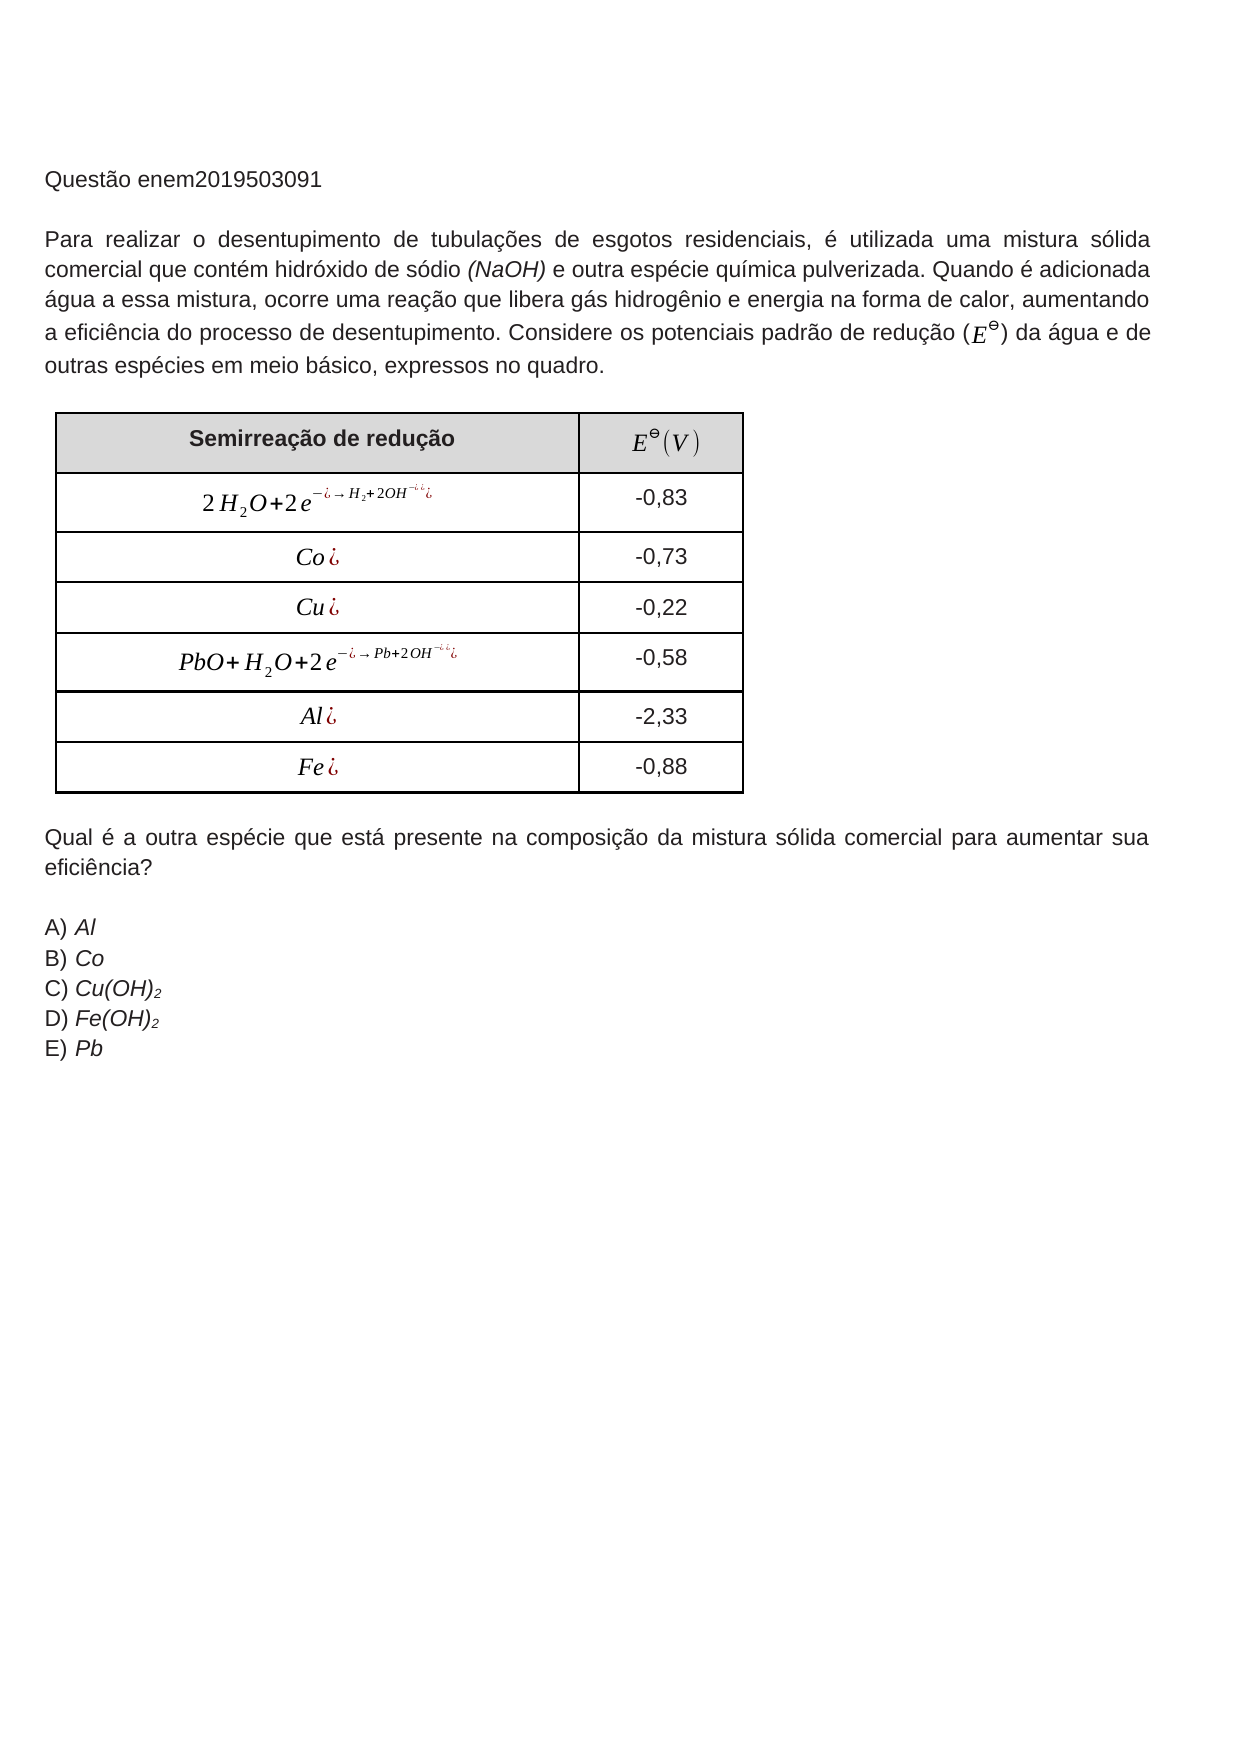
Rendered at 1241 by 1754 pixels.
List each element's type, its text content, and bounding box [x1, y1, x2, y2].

text Para realizar o desentupimento de tubulações de esgotos residenciais, é utilizada uma mistura sólida comercial que contém hidróxido de sódio (NaOH) e outra espécie química pulverizada. Quando é adicionada [44, 226, 1151, 283]
table_header Semirreação de redução [57, 414, 578, 472]
table_cell -0,88 [580, 743, 742, 791]
table_cell -0,73 [580, 533, 742, 581]
table_header [580, 414, 742, 472]
table_cell [57, 634, 578, 690]
list Co [44, 944, 1151, 971]
table_cell [57, 474, 578, 531]
table_cell [57, 693, 578, 741]
text água a essa mistura, ocorre uma reação que libera gás hidrogênio e energia na forma de calor, aumentando a eficiência do processo de desentupimento. Considere os potenciais padrão de redução () da água e de outras espécies em meio básico, expressos no quadro. [44, 286, 1151, 378]
list Pb [44, 1035, 1151, 1061]
table_cell -0,58 [580, 634, 742, 690]
table_cell [57, 533, 578, 581]
table_cell -0,22 [580, 583, 742, 632]
table_cell [57, 743, 578, 791]
table_cell -0,83 [580, 474, 742, 531]
text Questão enem2019503091 [44, 166, 1151, 192]
list Cu(OH)2 [44, 975, 1151, 1001]
list Fe(OH)2 [44, 1005, 1151, 1031]
text Qual é a outra espécie que está presente na composição da mistura sólida comercial para aumentar sua eficiência? [44, 824, 1151, 880]
list Al [44, 914, 1151, 941]
table_cell [57, 583, 578, 632]
table_cell -2,33 [580, 693, 742, 741]
